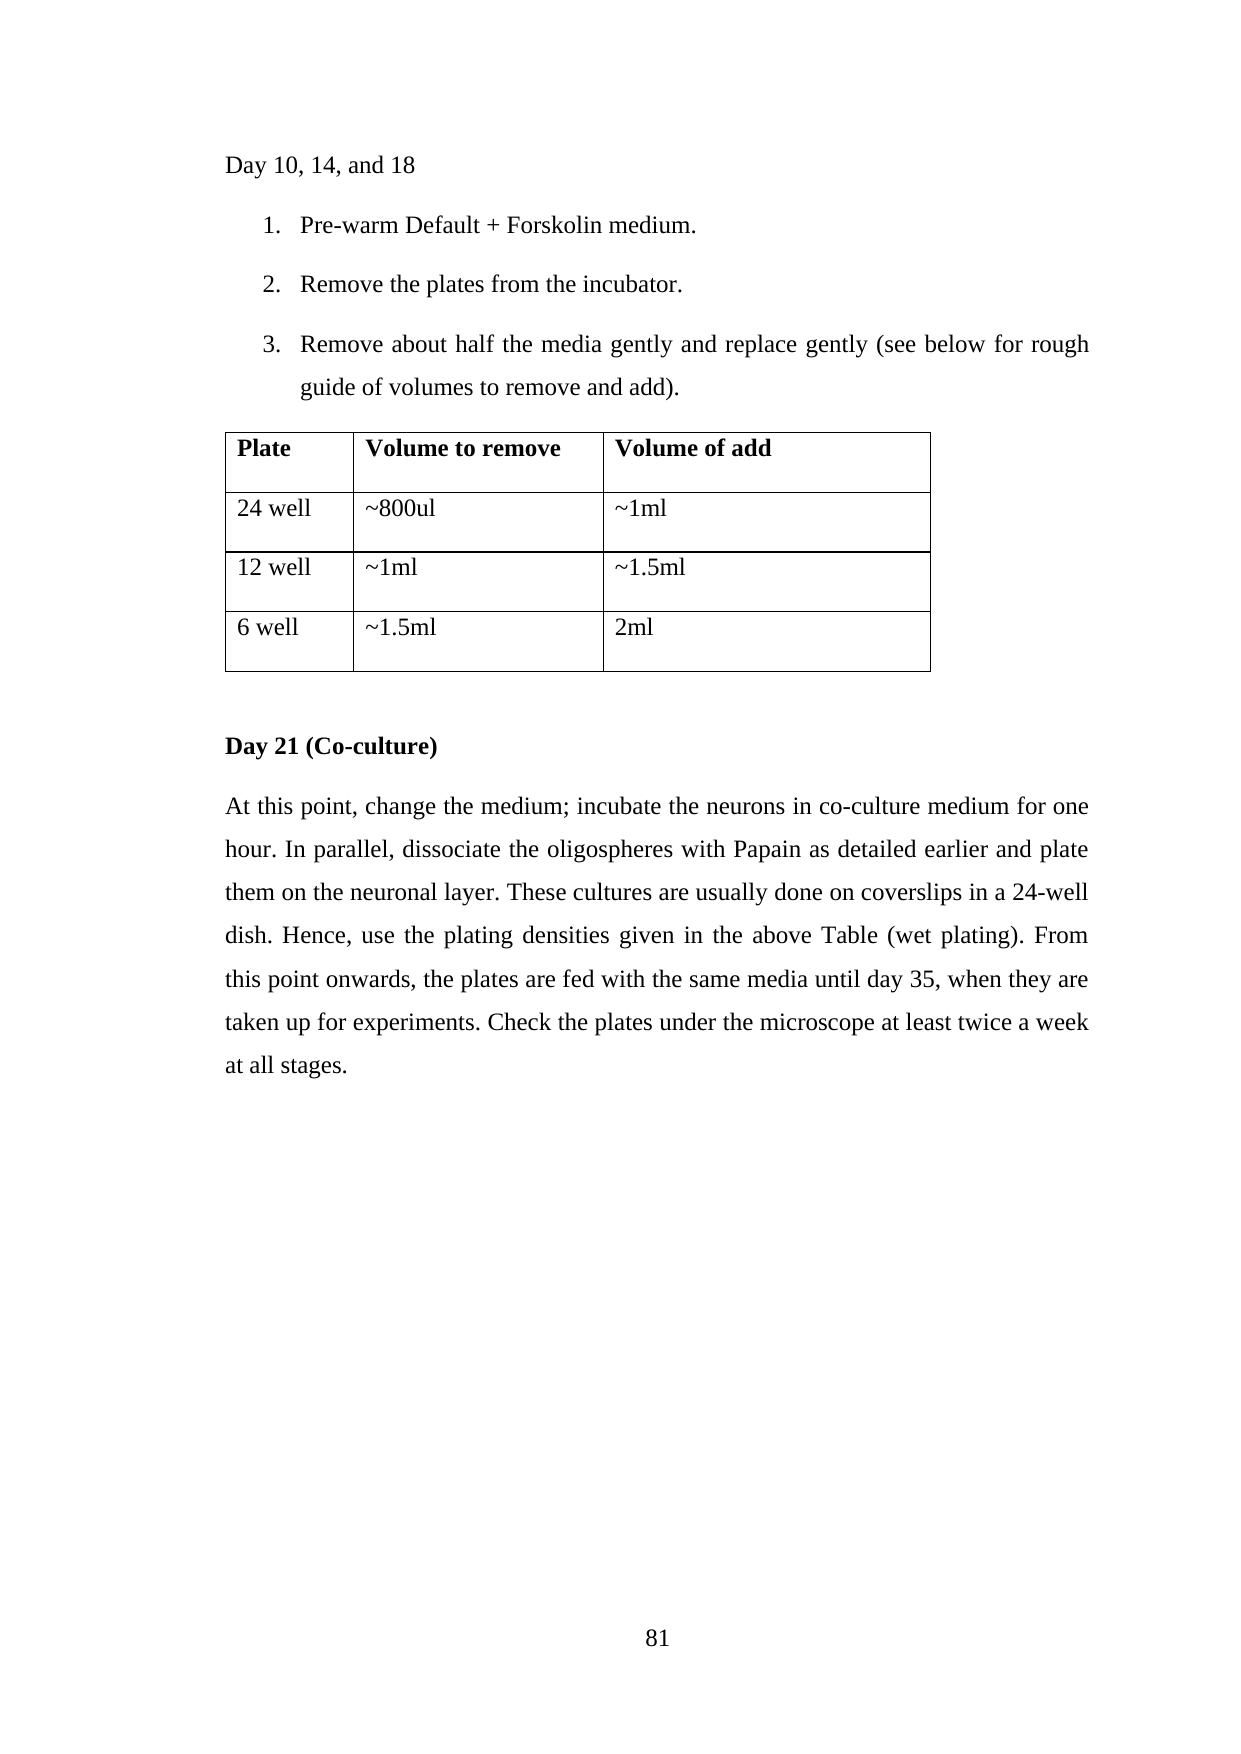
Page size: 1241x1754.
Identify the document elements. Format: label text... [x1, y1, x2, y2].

table_header Volume to remove [354, 433, 603, 492]
table_cell 2ml [604, 612, 930, 671]
table_cell 6 well [226, 612, 353, 671]
list Remove about half the media gently and replace gently (see below for rough guide of volumes to remove and add). [262, 329, 1090, 401]
text Day 10, 14, and 18 [225, 150, 1090, 179]
table_cell ~1ml [354, 553, 603, 611]
table_cell ~800ul [354, 493, 603, 551]
table_header Volume of add [604, 433, 930, 492]
table_cell ~1.5ml [354, 612, 603, 671]
list Remove the plates from the incubator. [262, 269, 1090, 298]
table_cell 12 well [226, 553, 353, 611]
text At this point, change the medium; incubate the neurons in co-culture medium for one hour. In parallel, dissociate the oligospheres with Papain as detailed earlier and plate them on the neuronal layer. These cultures are usually done on coverslips in a 24-well dish. Hence, use the plating densities given in the above Table (wet plating). From this point onwards, the plates are fed with the same media until day 35, when they are taken up for experiments. Check the plates under the microscope at least twice a week at all stages. [225, 791, 1090, 1079]
list Pre-warm Default + Forskolin medium. [262, 210, 1090, 238]
text Day 21 (Co-culture) [225, 731, 1090, 760]
table_cell ~1.5ml [604, 553, 930, 611]
table_cell ~1ml [604, 493, 930, 551]
table_header Plate [226, 433, 353, 492]
table_cell 24 well [226, 493, 353, 551]
